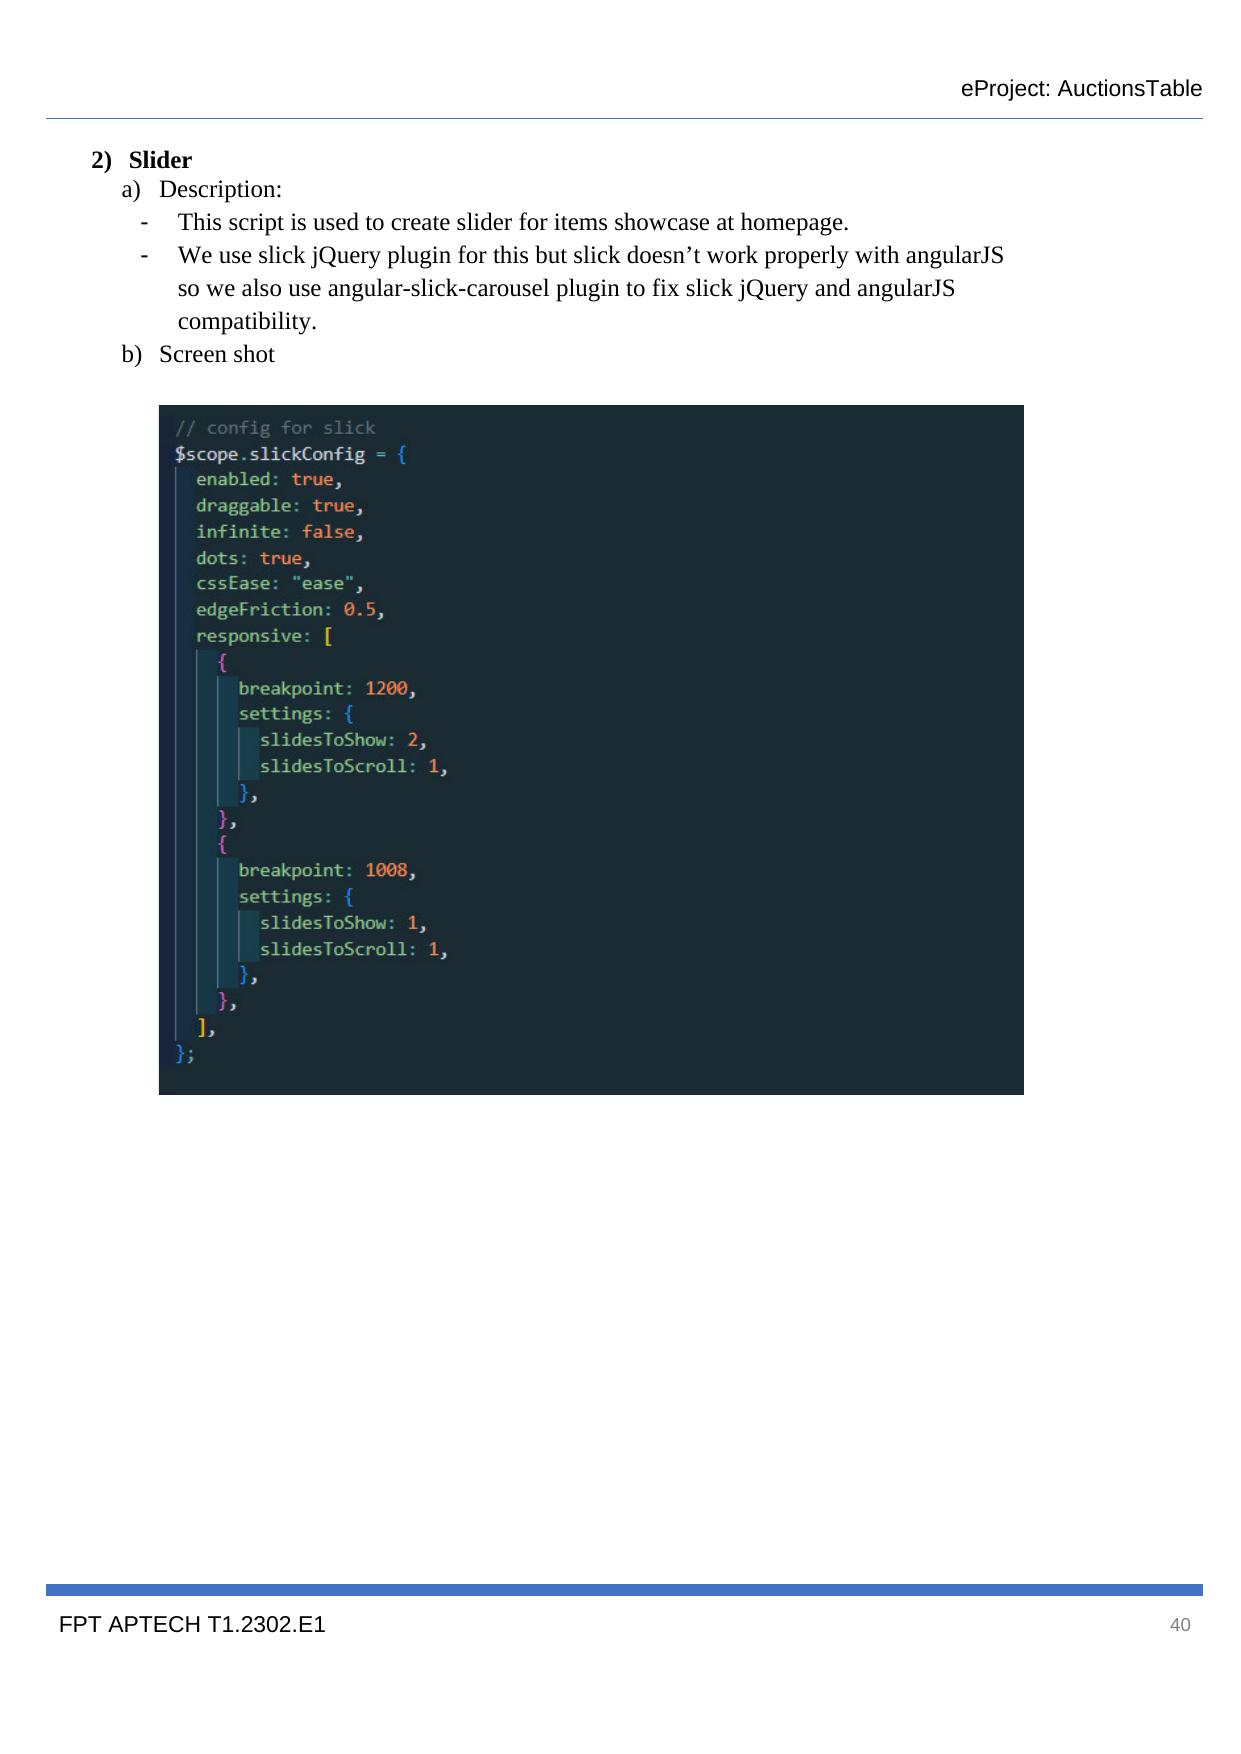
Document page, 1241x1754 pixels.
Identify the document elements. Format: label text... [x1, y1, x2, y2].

list Screen shot [121, 339, 1031, 368]
list This script is used to create slider for items showcase at homepage. [140, 207, 1031, 236]
picture [158, 405, 1024, 1095]
subtitle Slider [91, 145, 1203, 174]
list We use slick jQuery plugin for this but slick doesn’t work properly with angularJS so we also use angular-slick-carousel plugin to fix slick jQuery and angularJS compatibility. [140, 240, 1031, 335]
list Description: [121, 174, 1031, 203]
